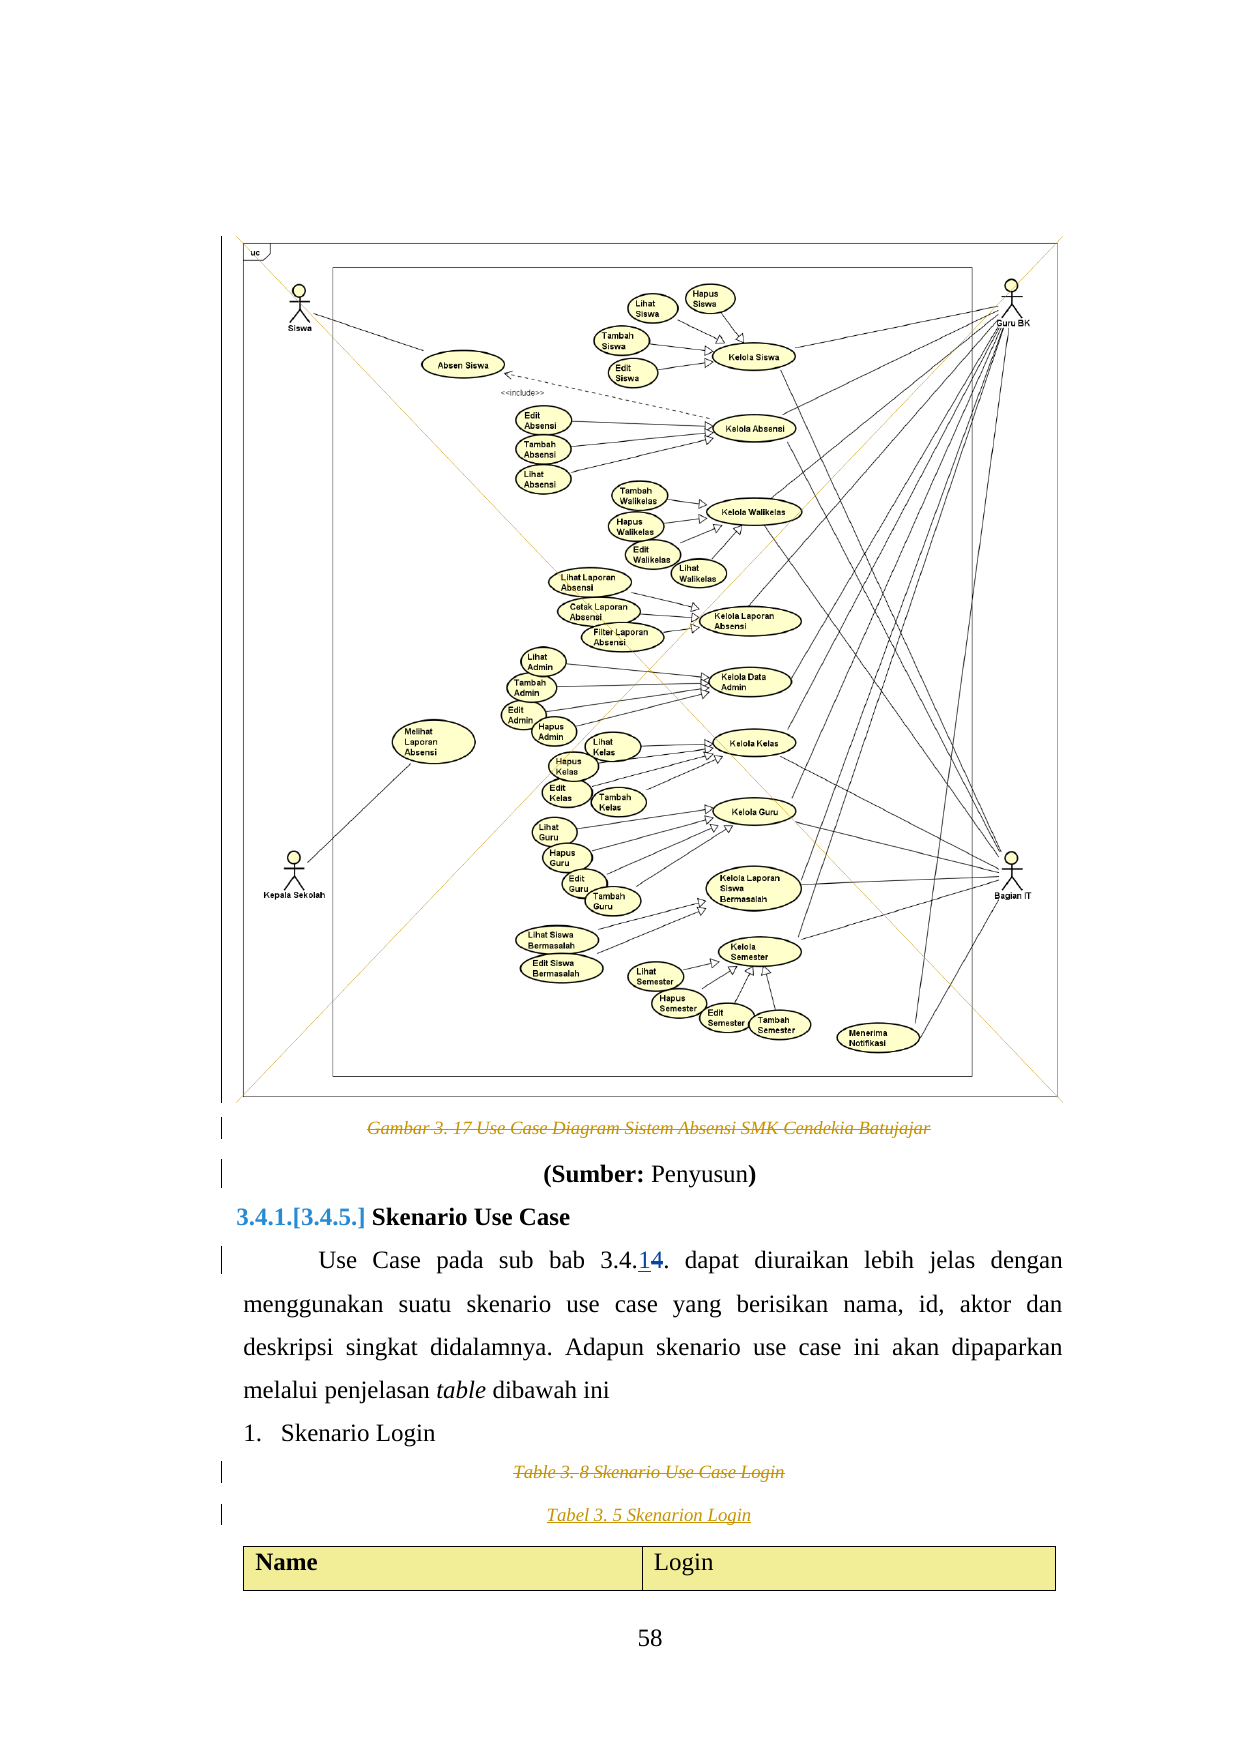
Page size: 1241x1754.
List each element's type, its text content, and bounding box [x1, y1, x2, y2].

text Use Case pada sub bab 3.4.. dapat diuraikan lebih jelas dengan menggunakan suatu skenario use case yang berisikan nama, id, aktor dan deskripsi singkat didalamnya. Adapun skenario use case ini akan dipaparkan melalui penjelasan table dibawah ini [243, 1246, 1063, 1404]
subtitle Skenario Use Case [236, 1202, 1063, 1231]
picture [237, 671, 1062, 1103]
picture [238, 236, 1062, 668]
table_header Login [643, 1547, 1055, 1590]
picture [651, 238, 1063, 1101]
table_header Name [244, 1547, 642, 1590]
text (Sumber: Penyusun) [236, 1159, 1063, 1188]
list Skenario Login [243, 1418, 1063, 1447]
picture [236, 238, 648, 1101]
